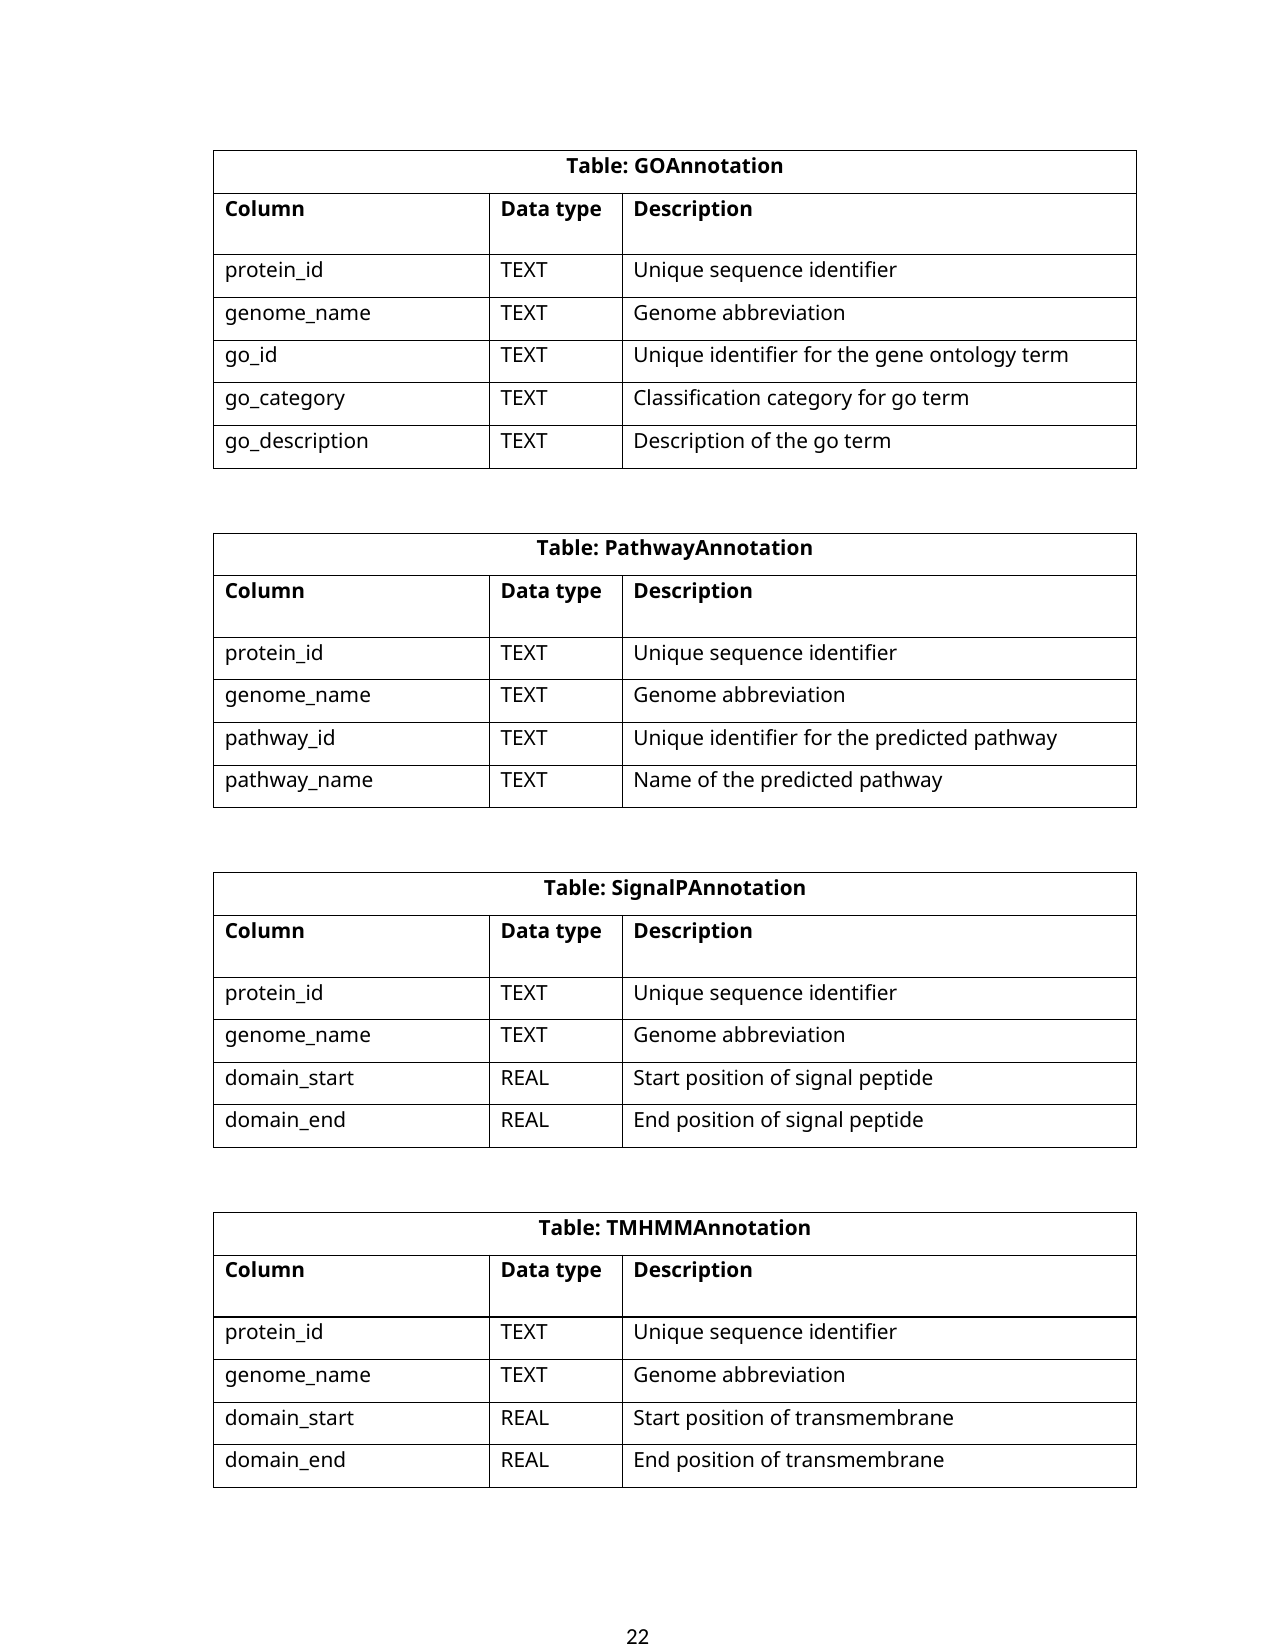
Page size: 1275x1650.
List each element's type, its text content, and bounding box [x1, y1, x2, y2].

table_cell Name of the predicted pathway [623, 766, 1136, 807]
table_cell REAL [490, 1445, 622, 1487]
table_cell go_description [214, 426, 489, 467]
table_cell Unique identifier for the predicted pathway [623, 723, 1136, 764]
table_cell domain_end [214, 1445, 489, 1487]
table_cell protein_id [214, 978, 489, 1019]
table_cell Genome abbreviation [623, 1360, 1136, 1402]
table_cell genome_name [214, 1020, 489, 1062]
table_cell TEXT [490, 1360, 622, 1402]
table_cell TEXT [490, 978, 622, 1019]
table_cell Unique sequence identifier [623, 255, 1136, 297]
table_cell Start position of transmembrane [623, 1403, 1136, 1444]
table_cell protein_id [214, 638, 489, 679]
table_cell Unique sequence identifier [623, 638, 1136, 679]
table_cell REAL [490, 1403, 622, 1444]
table_cell TEXT [490, 298, 622, 339]
table_cell TEXT [490, 255, 622, 297]
table_cell TEXT [490, 766, 622, 807]
table_cell go_category [214, 383, 489, 425]
table_cell Data type [490, 916, 622, 977]
table_cell domain_end [214, 1105, 489, 1147]
table_header Table: GOAnnotation [214, 151, 1136, 193]
table_cell End position of transmembrane [623, 1445, 1136, 1487]
table_cell Start position of signal peptide [623, 1063, 1136, 1104]
table_cell Column [214, 576, 489, 637]
table_cell Column [214, 194, 489, 254]
table_cell TEXT [490, 426, 622, 467]
table_cell Unique sequence identifier [623, 1318, 1136, 1359]
table_cell TEXT [490, 723, 622, 764]
table_cell Data type [490, 194, 622, 254]
table_cell Genome abbreviation [623, 1020, 1136, 1062]
table_cell protein_id [214, 255, 489, 297]
table_cell Genome abbreviation [623, 298, 1136, 339]
table_cell pathway_name [214, 766, 489, 807]
table_cell genome_name [214, 298, 489, 339]
table_cell Column [214, 1256, 489, 1316]
table_cell Unique identifier for the gene ontology term [623, 341, 1136, 382]
table_cell Data type [490, 576, 622, 637]
table_cell Description [623, 194, 1136, 254]
table_cell domain_start [214, 1063, 489, 1104]
table_cell TEXT [490, 341, 622, 382]
table_cell TEXT [490, 383, 622, 425]
table_cell REAL [490, 1105, 622, 1147]
table_cell Description [623, 576, 1136, 637]
table_cell REAL [490, 1063, 622, 1104]
table_cell pathway_id [214, 723, 489, 764]
table_cell TEXT [490, 638, 622, 679]
table_cell Description [623, 1256, 1136, 1316]
table_cell Classification category for go term [623, 383, 1136, 425]
table_cell TEXT [490, 680, 622, 722]
table_cell Unique sequence identifier [623, 978, 1136, 1019]
table_header Table: TMHMMAnnotation [214, 1213, 1136, 1254]
table_cell Description [623, 916, 1136, 977]
table_cell TEXT [490, 1318, 622, 1359]
table_cell domain_start [214, 1403, 489, 1444]
table_cell Genome abbreviation [623, 680, 1136, 722]
table_cell protein_id [214, 1318, 489, 1359]
table_cell Description of the go term [623, 426, 1136, 467]
table_cell Column [214, 916, 489, 977]
table_header Table: PathwayAnnotation [214, 534, 1136, 575]
table_cell genome_name [214, 680, 489, 722]
table_header Table: SignalPAnnotation [214, 873, 1136, 915]
table_cell genome_name [214, 1360, 489, 1402]
table_cell Data type [490, 1256, 622, 1316]
table_cell End position of signal peptide [623, 1105, 1136, 1147]
table_cell TEXT [490, 1020, 622, 1062]
table_cell go_id [214, 341, 489, 382]
